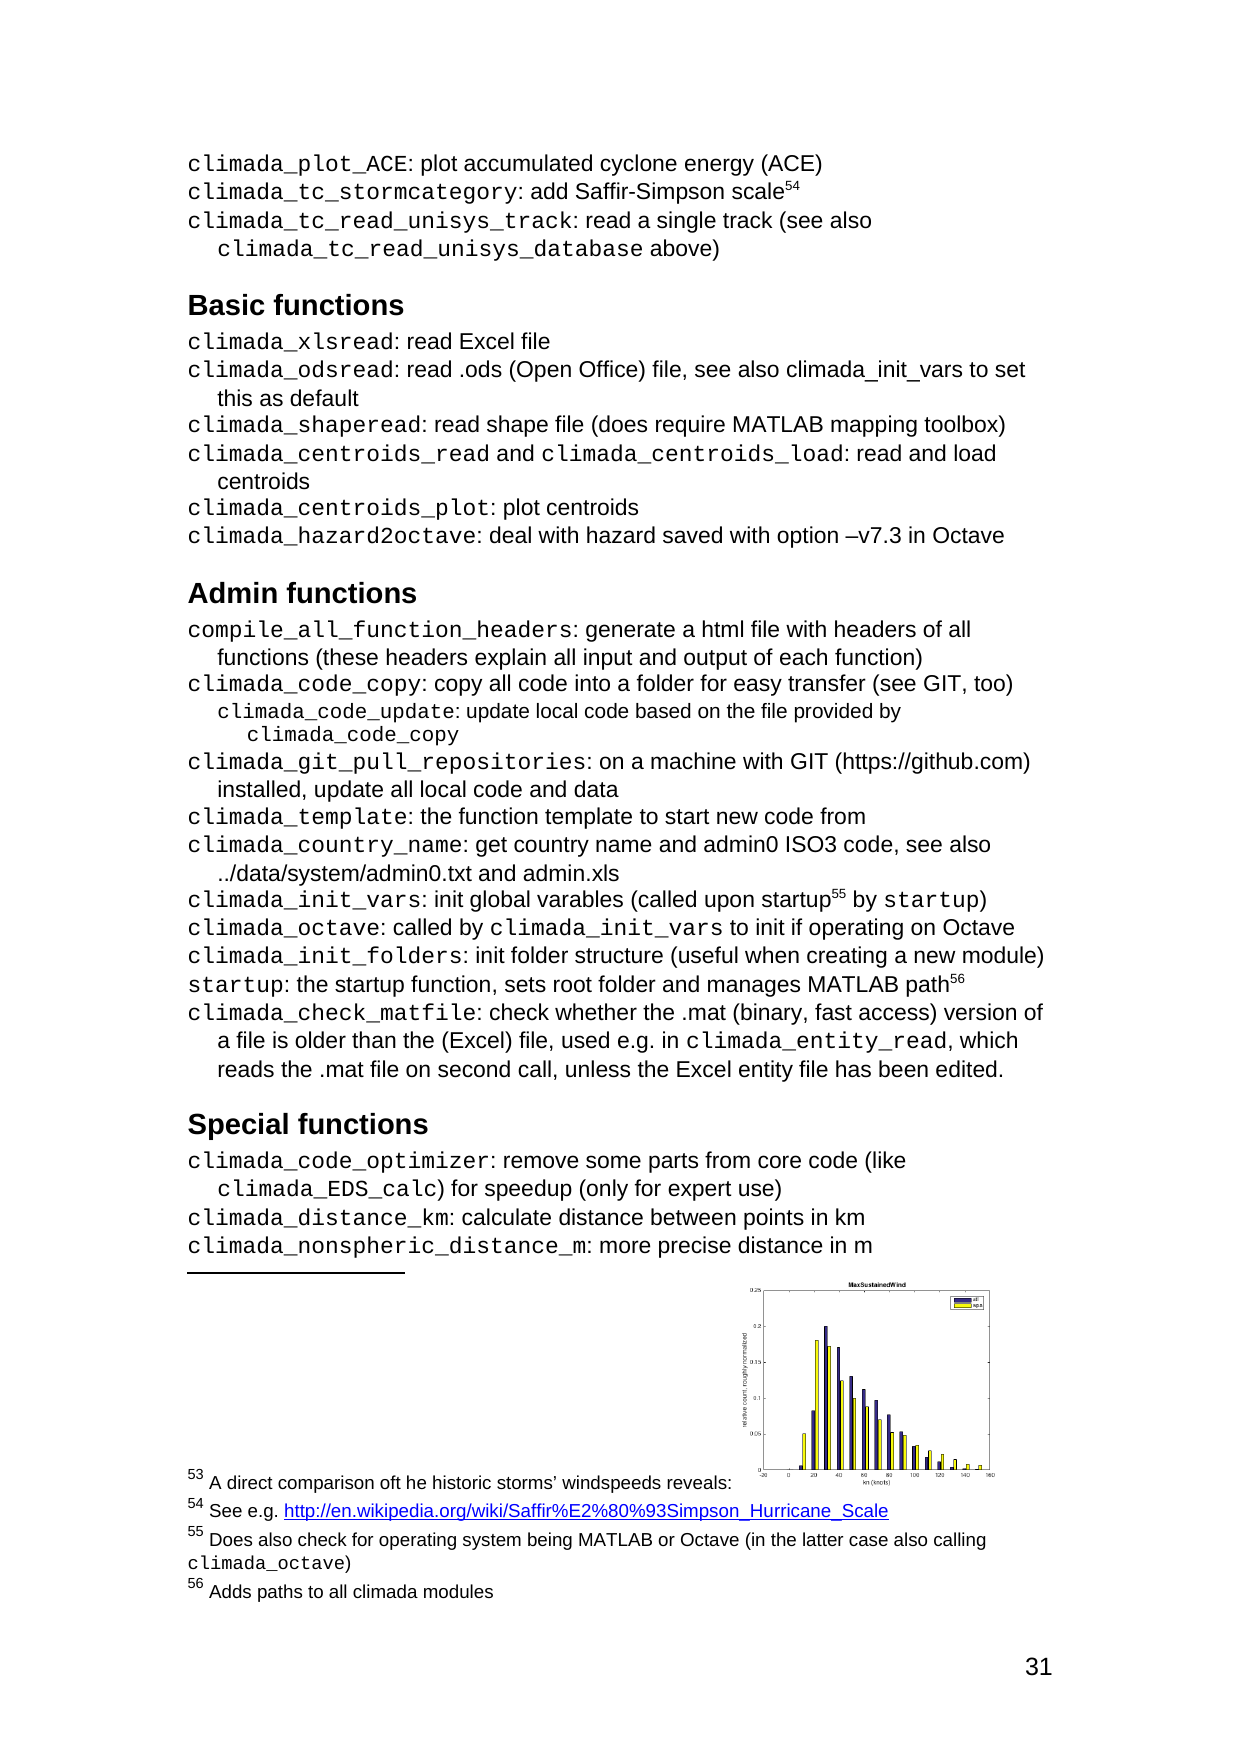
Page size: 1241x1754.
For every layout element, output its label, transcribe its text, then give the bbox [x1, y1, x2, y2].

text climada_nonspheric_distance_m: more precise distance in m [187, 1232, 1053, 1260]
subtitle Special functions [187, 1107, 1053, 1141]
text startup: the startup function, sets root folder and manages MATLAB path [187, 971, 1053, 999]
text climada_hazard2octave: deal with hazard saved with option –v7.3 in Octave [187, 522, 1053, 551]
text climada_code_optimizer: remove some parts from core code (like climada_EDS_calc) for speedup (only for expert use) [187, 1147, 1053, 1204]
text climada_distance_km: calculate distance between points in km [187, 1204, 1053, 1232]
text climada_template: the function template to start new code from [187, 803, 1053, 831]
text climada_code_copy: copy all code into a folder for easy transfer (see GIT, too) [187, 670, 1053, 699]
text climada_git_pull_repositories: on a machine with GIT (https://github.com) installed, update all local code and data [187, 748, 1053, 803]
text climada_tc_stormcategory: add Saffir-Simpson scale [187, 178, 1053, 207]
text climada_octave: called by climada_init_vars to init if operating on Octave [187, 914, 1053, 942]
text climada_country_name: get country name and admin0 ISO3 code, see also ../data/system/admin0.txt and admin.xls [187, 831, 1053, 886]
text compile_all_function_headers: generate a html file with headers of all functions (these headers explain all input and output of each function) [187, 616, 1053, 670]
text climada_code_update: update local code based on the file provided by climada_code_copy [217, 699, 1053, 748]
subtitle Basic functions [187, 288, 1053, 322]
text climada_init_folders: init folder structure (useful when creating a new module) [187, 942, 1053, 971]
text climada_check_matfile: check whether the .mat (binary, fast access) version of a file is older than the (Excel) file, used e.g. in climada_entity_read, which reads the .mat file on second call, unless the Excel entity file has been edited. [187, 999, 1053, 1082]
text climada_plot_ACE: plot accumulated cyclone energy (ACE) [187, 150, 1053, 178]
text climada_tc_read_unisys_track: read a single track (see also climada_tc_read_unisys_database above) [187, 207, 1053, 263]
text climada_xlsread: read Excel file [187, 328, 1053, 356]
text climada_centroids_read and climada_centroids_load: read and load centroids [187, 439, 1053, 494]
text climada_shaperead: read shape file (does require MATLAB mapping toolbox) [187, 411, 1053, 439]
picture [737, 1279, 1000, 1490]
subtitle Admin functions [187, 576, 1053, 609]
text climada_init_vars: init global varables (called upon startup by startup) [187, 886, 1053, 914]
text climada_odsread: read .ods (Open Office) file, see also climada_init_vars to set this as default [187, 356, 1053, 411]
text climada_centroids_plot: plot centroids [187, 494, 1053, 522]
